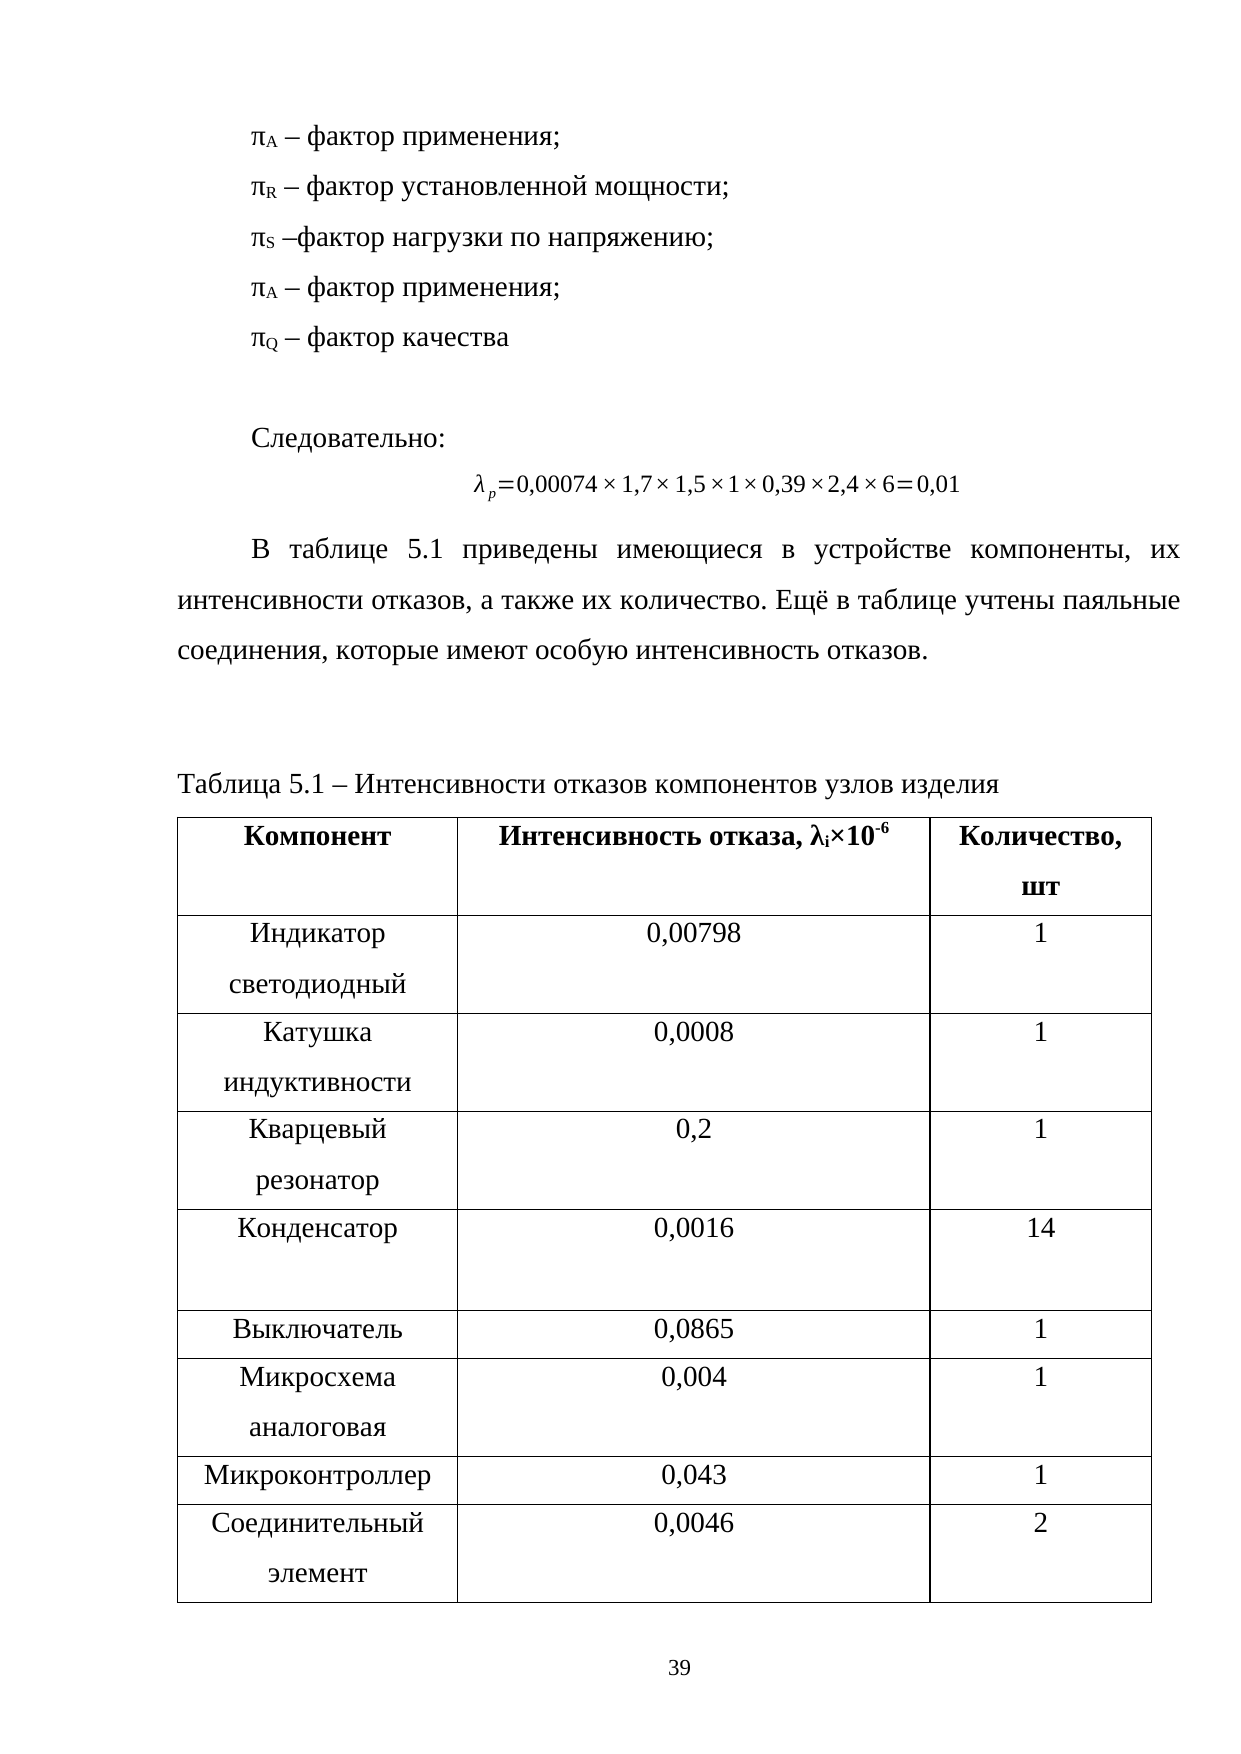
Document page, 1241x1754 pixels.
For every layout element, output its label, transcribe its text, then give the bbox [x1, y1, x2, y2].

table_cell Конденсатор [178, 1210, 457, 1310]
text πА – фактор применения; [251, 269, 1182, 302]
text В таблице 5.1 приведены имеющиеся в устройстве компоненты, их интенсивности отказов, а также их количество. Ещё в таблице учтены паяльные соединения, которые имеют особую интенсивность отказов. [177, 531, 1182, 666]
table_cell 14 [931, 1210, 1151, 1310]
table_cell 1 [931, 1311, 1151, 1358]
text πА – фактор применения; [251, 118, 1182, 152]
table_cell Микросхема аналоговая [178, 1359, 457, 1456]
table_cell 1 [931, 1457, 1151, 1504]
table_cell 0,2 [458, 1112, 929, 1209]
table_cell Катушка индуктивности [178, 1014, 457, 1111]
text πS –фактор нагрузки по напряжению; [251, 219, 1182, 252]
text πR – фактор установленной мощности; [251, 168, 1182, 202]
table_cell 0,0865 [458, 1311, 929, 1358]
table_cell 1 [931, 1359, 1151, 1456]
table_cell Индикатор светодиодный [178, 916, 457, 1013]
table_cell Микроконтроллер [178, 1457, 457, 1504]
table_cell 0,0008 [458, 1014, 929, 1111]
table_cell Кварцевый резонатор [178, 1112, 457, 1209]
table_cell 1 [931, 916, 1151, 1013]
table_cell 0,004 [458, 1359, 929, 1456]
table_cell 0,0046 [458, 1505, 929, 1602]
table_cell 1 [931, 1112, 1151, 1209]
table_cell 1 [931, 1014, 1151, 1111]
table_cell 0,043 [458, 1457, 929, 1504]
text Следовательно: [251, 420, 1182, 453]
table_header Количество, шт [931, 818, 1151, 914]
table_cell Выключатель [178, 1311, 457, 1358]
table_cell 0,0016 [458, 1210, 929, 1310]
table_cell 2 [931, 1505, 1151, 1602]
table_cell Соединительный элемент [178, 1505, 457, 1602]
text πQ – фактор качества [251, 319, 1182, 353]
table_header Интенсивность отказа, λi×10-6 [458, 818, 929, 914]
table_cell 0,00798 [458, 916, 929, 1013]
table_header Компонент [178, 818, 457, 914]
text Таблица 5.1 – Интенсивности отказов компонентов узлов изделия [177, 766, 1182, 800]
